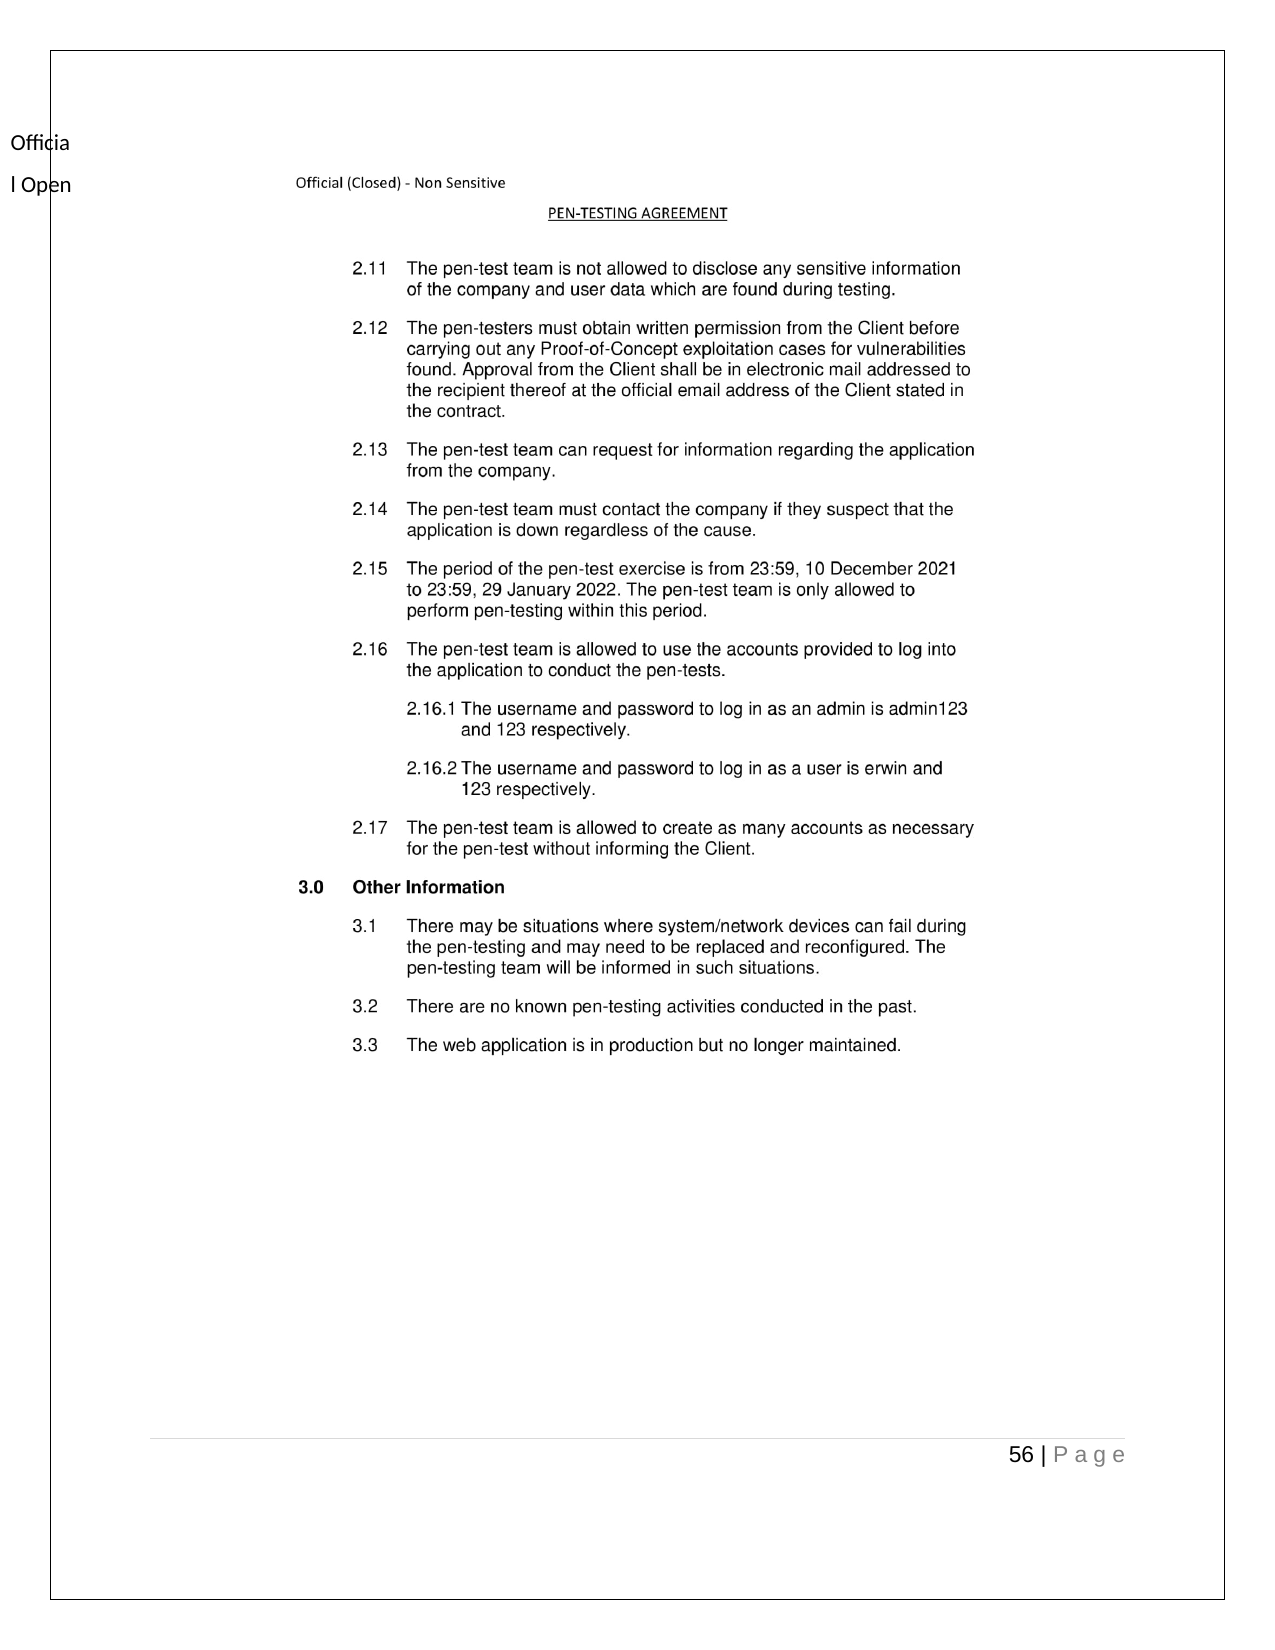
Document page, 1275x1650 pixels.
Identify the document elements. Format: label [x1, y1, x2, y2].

picture [190, 150, 1085, 1415]
